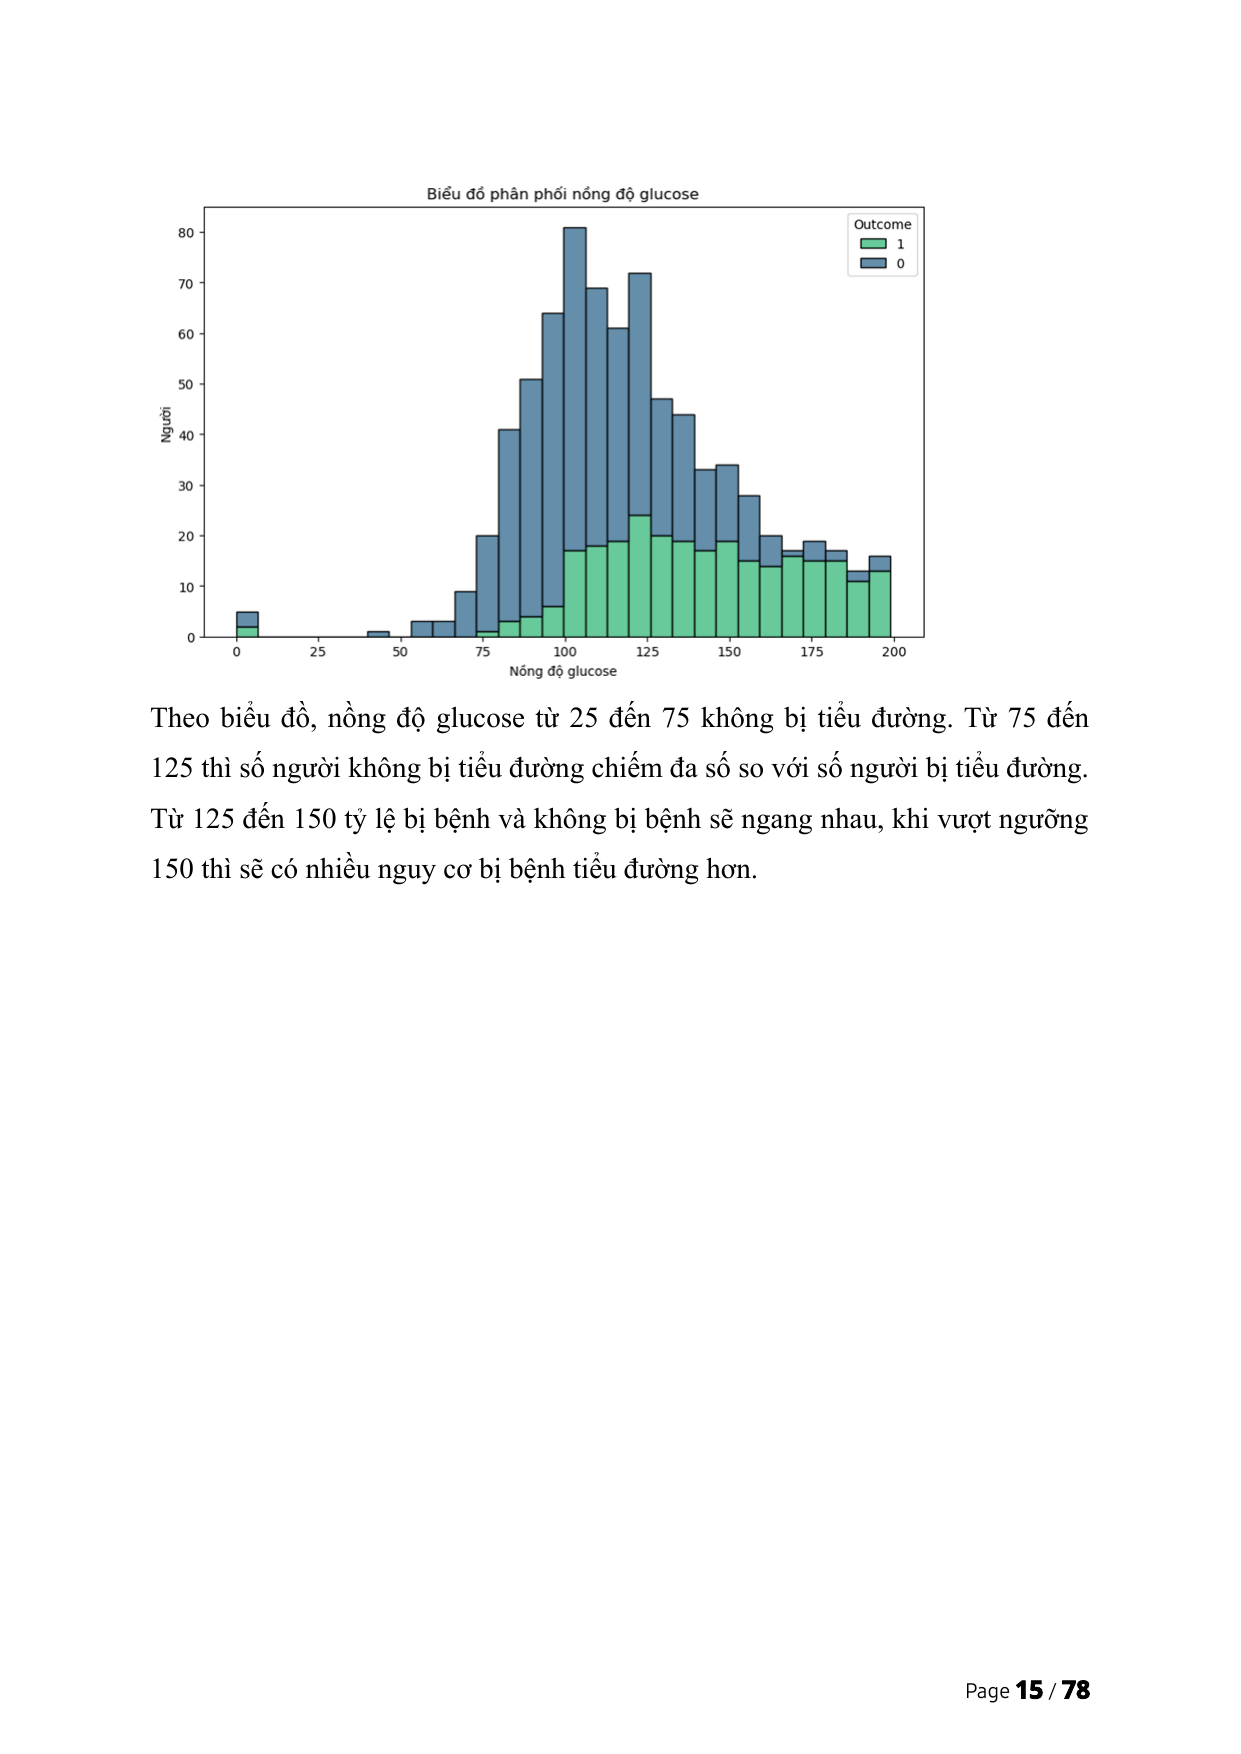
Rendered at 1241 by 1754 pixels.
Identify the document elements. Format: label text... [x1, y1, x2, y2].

text Theo biểu đồ, nồng độ glucose từ 25 đến 75 không bị tiểu đường. Từ 75 đến 125 thì số người không bị tiểu đường chiếm đa số so với số người bị tiểu đường. [150, 700, 1090, 784]
picture [150, 177, 932, 687]
text Từ 125 đến 150 tỷ lệ bị bệnh và không bị bệnh sẽ ngang nhau, khi vượt ngưỡng 150 thì sẽ có nhiều nguy cơ bị bệnh tiểu đường hơn. [150, 801, 1090, 884]
